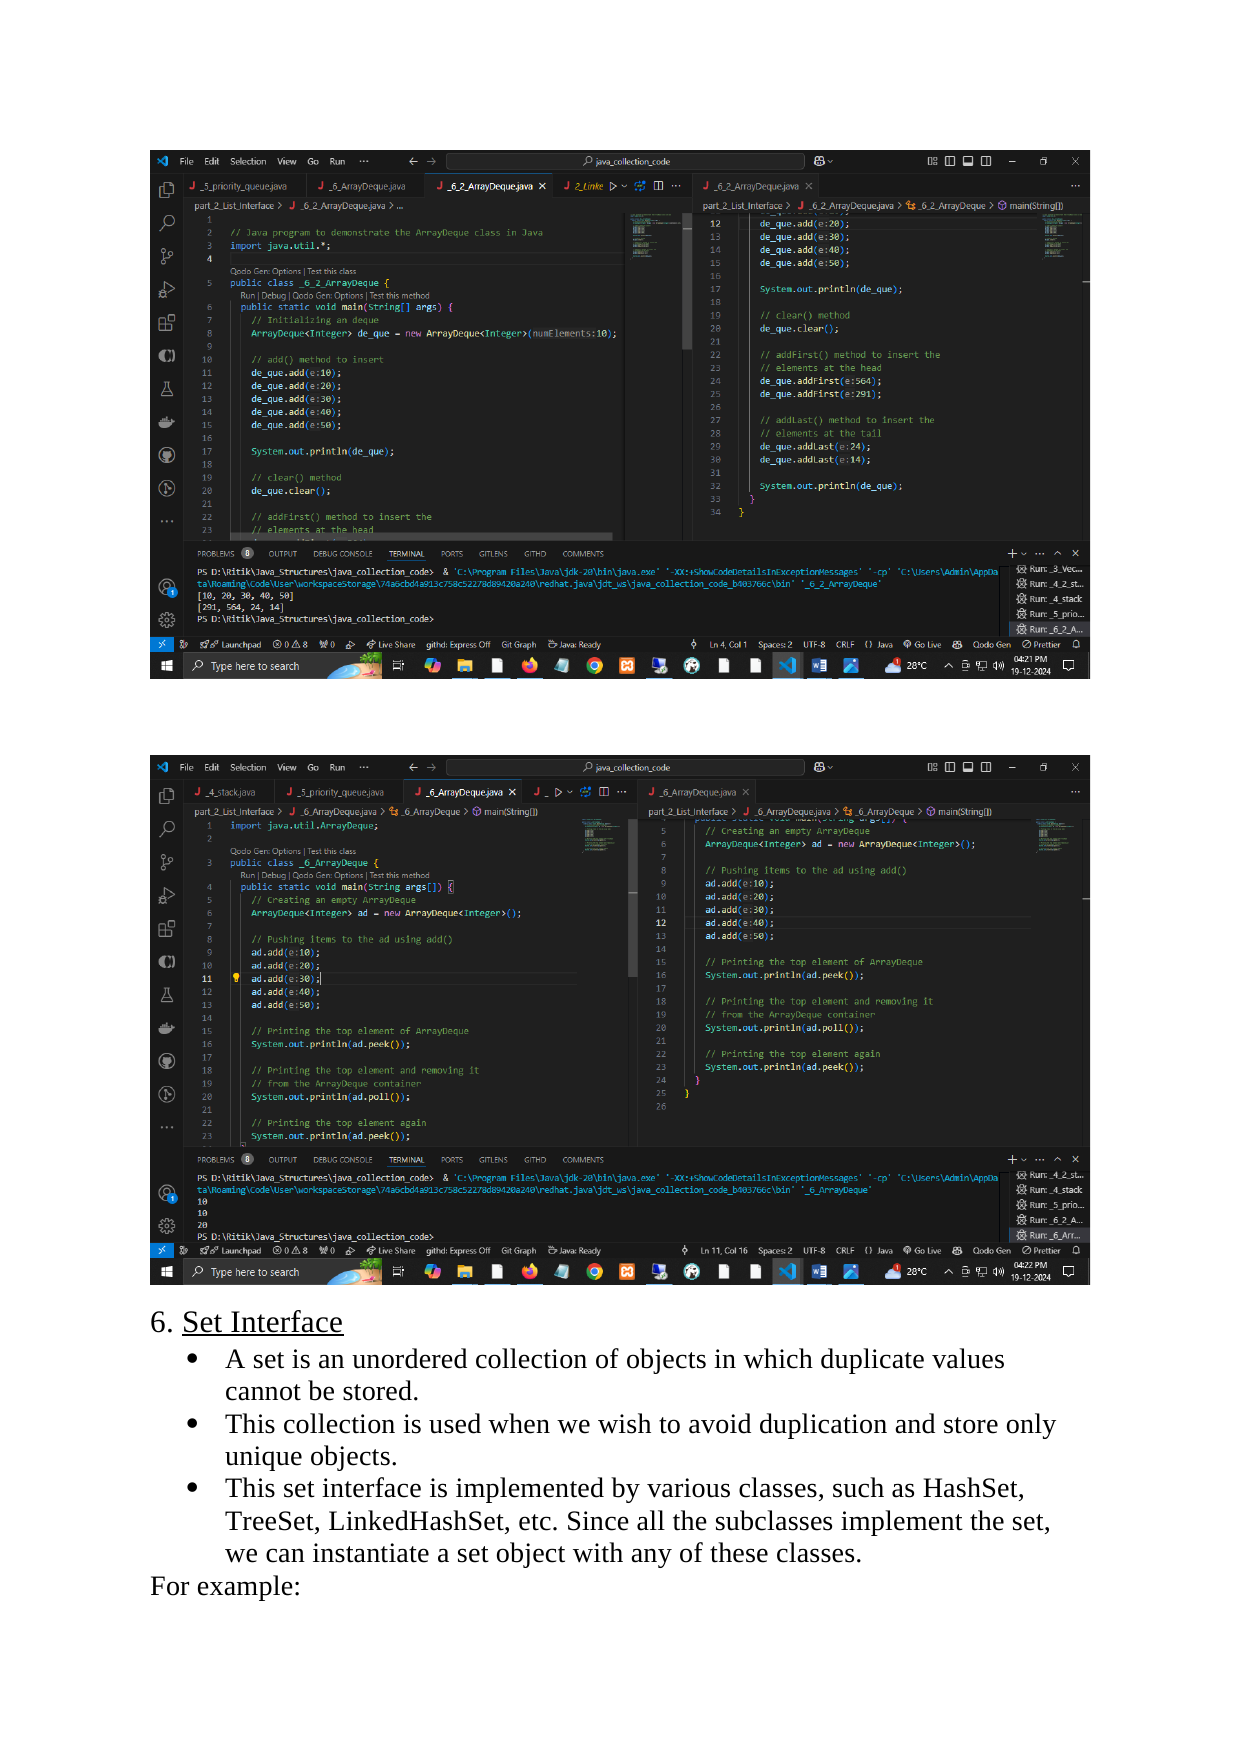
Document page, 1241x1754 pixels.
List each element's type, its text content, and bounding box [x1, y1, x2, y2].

list This set interface is implemented by various classes, such as HashSet, TreeSet, LinkedHashSet, etc. Since all the subclasses implement the set, we can instantiate a set object with any of these classes. [187, 1472, 1090, 1569]
list A set is an unordered collection of objects in which duplicate values cannot be stored. [187, 1342, 1090, 1407]
picture [150, 150, 1091, 679]
text For example: [150, 1569, 1090, 1601]
list This collection is used when we wish to avoid duplication and store only unique objects. [187, 1407, 1090, 1472]
subtitle 6. Set Interface [150, 1303, 1090, 1339]
picture [150, 755, 1091, 1285]
